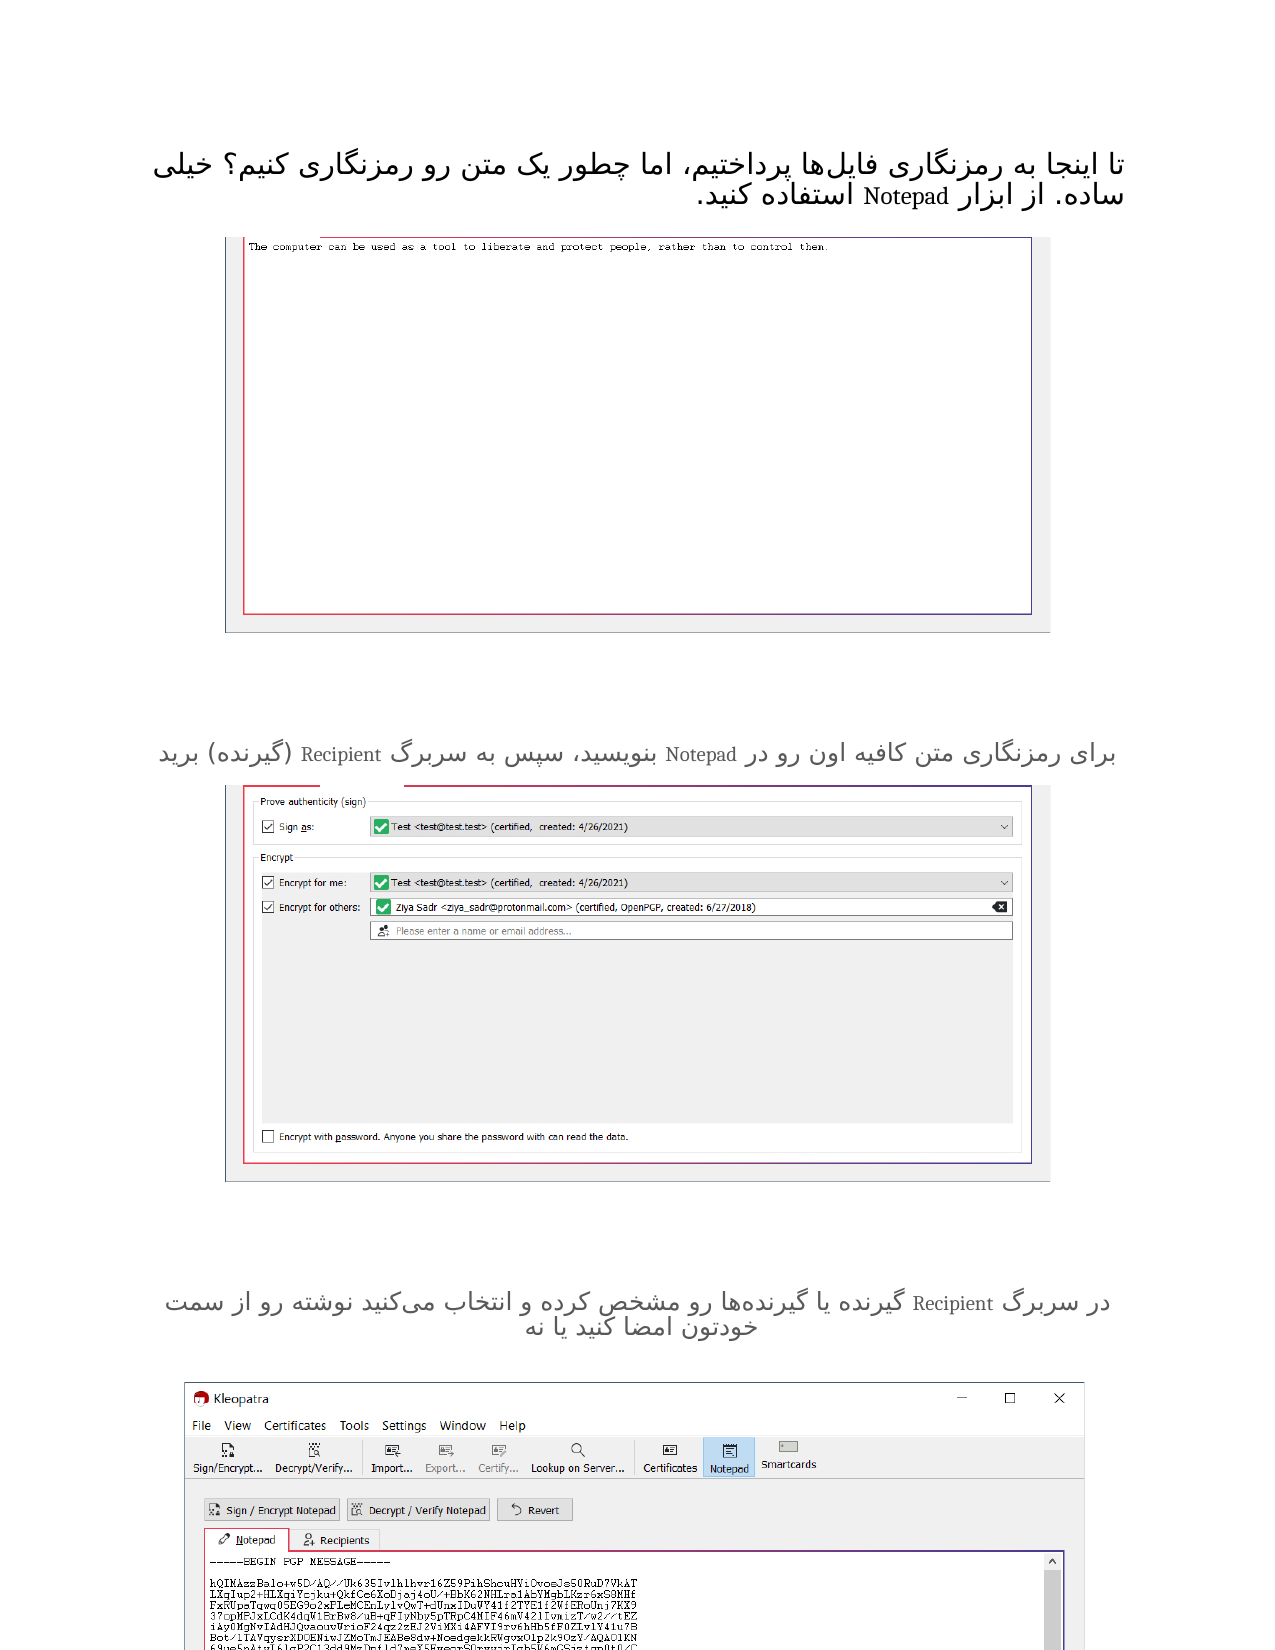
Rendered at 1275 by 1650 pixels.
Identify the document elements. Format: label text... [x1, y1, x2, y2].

picture [225, 785, 1050, 1182]
picture [225, 237, 1050, 633]
text تا اینجا به رمزنگاری فایل‌ها پرداختیم، اما چطور یک متن رو رمزنگاری کنیم؟ خیلی ساده. از ابزار Notepad استفاده کنید. [150, 150, 1125, 211]
text برای رمزنگاری متن کافیه اون رو در Notepad بنویسید، سپس به سربرگ Recipient (گیرنده) برید [150, 740, 1125, 767]
text در سربرگ Recipient گیرنده یا گیرنده‌ها رو مشخص کرده و انتخاب می‌کنید نوشته رو از سمت خودتون امضا کنید یا نه [150, 1289, 1125, 1341]
picture [184, 1382, 1085, 1650]
